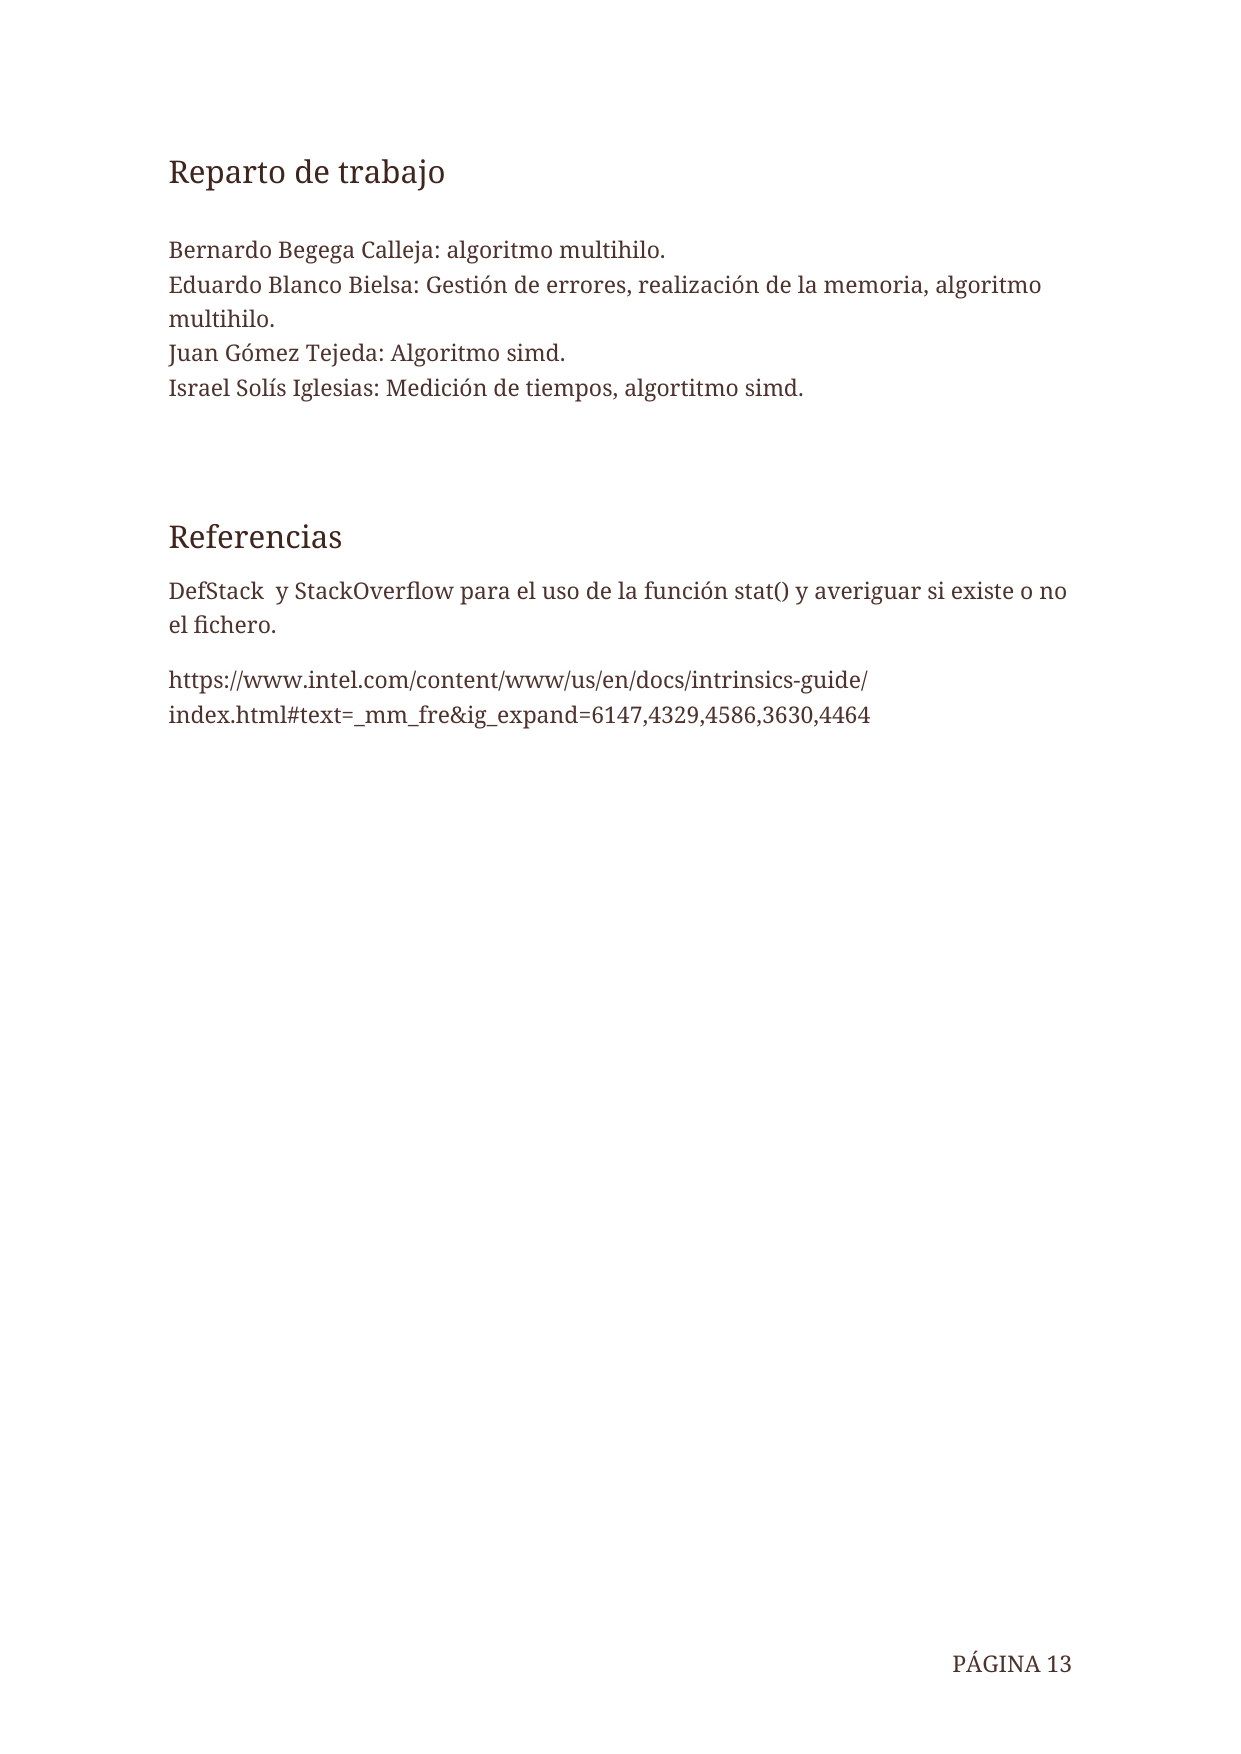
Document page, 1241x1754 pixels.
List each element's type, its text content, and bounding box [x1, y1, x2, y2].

text Israel Solís Iglesias: Medición de tiempos, algortitmo simd. [168, 372, 1072, 403]
text Juan Gómez Tejeda: Algoritmo simd. [168, 337, 1072, 369]
text Bernardo Begega Calleja: algoritmo multihilo. [168, 234, 1072, 266]
text DefStack y StackOverflow para el uso de la función stat() y averiguar si existe o no el fichero. [168, 575, 1072, 640]
subtitle Reparto de trabajo [168, 150, 1072, 193]
text Eduardo Blanco Bielsa: Gestión de errores, realización de la memoria, algoritmo multihilo. [168, 269, 1072, 334]
text https://www.intel.com/content/www/us/en/docs/intrinsics-guide/index.html#text=_mm_fre&ig_expand=6147,4329,4586,3630,4464 [168, 664, 1072, 730]
subtitle Referencias [168, 516, 1072, 558]
